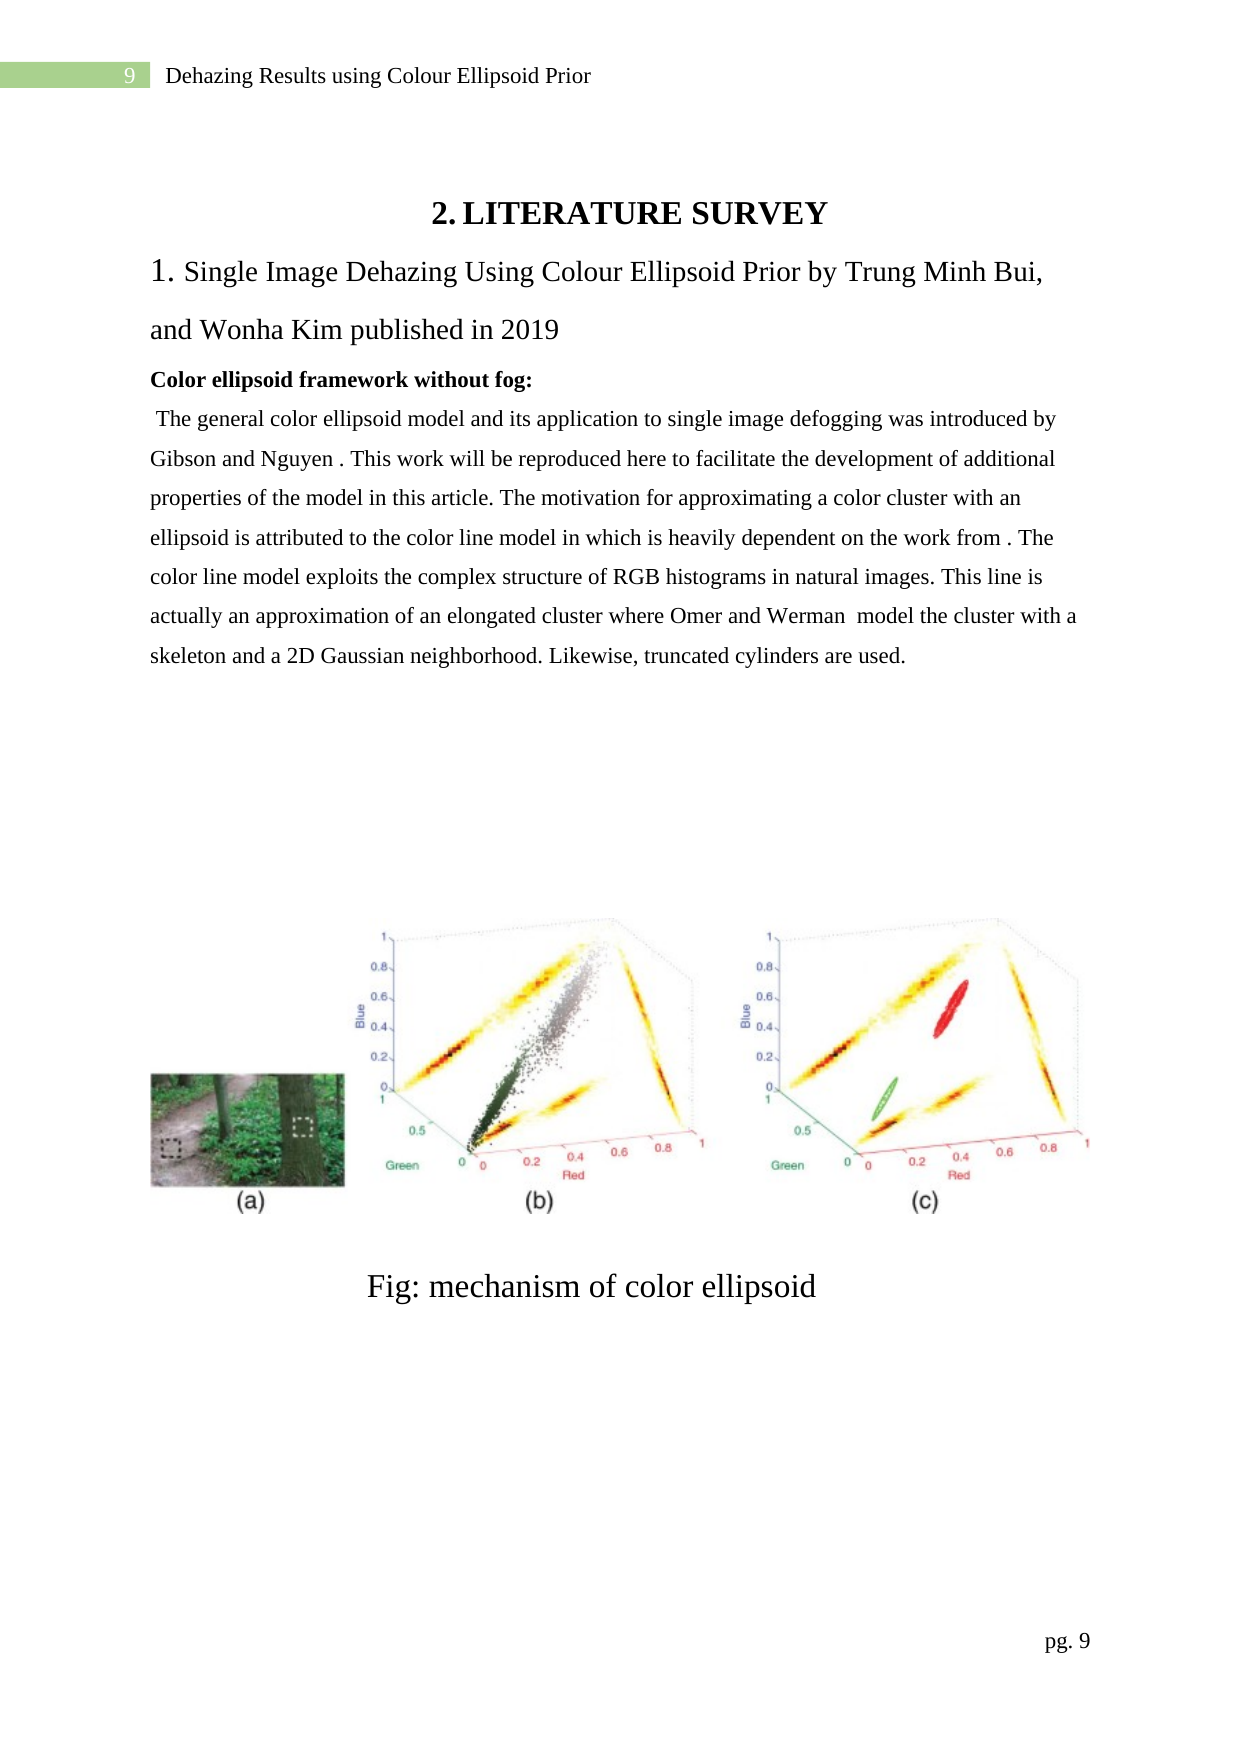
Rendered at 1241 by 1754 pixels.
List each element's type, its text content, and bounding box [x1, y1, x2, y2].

picture [150, 918, 1091, 1214]
text Color ellipsoid framework without fog: [150, 366, 1090, 392]
text 2. LITERATURE SURVEY [150, 193, 1090, 231]
text The general color ellipsoid model and its application to single image defogging was introduced by Gibson and Nguyen . This work will be reproduced here to facilitate the development of additional properties of the model in this article. The motivation for approximating a color cluster with an ellipsoid is attributed to the color line model in which is heavily dependent on the work from . The color line model exploits the complex structure of RGB histograms in natural images. This line is actually an approximation of an elongated cluster where Omer and Werman model the cluster with a skeleton and a 2D Gaussian neighborhood. Likewise, truncated cylinders are used. [150, 405, 1090, 668]
text 1. Single Image Dehazing Using Colour Ellipsoid Prior by Trung Minh Bui, and Wonha Kim published in 2019 [150, 251, 1090, 346]
text Fig: mechanism of color ellipsoid [150, 1266, 1090, 1305]
